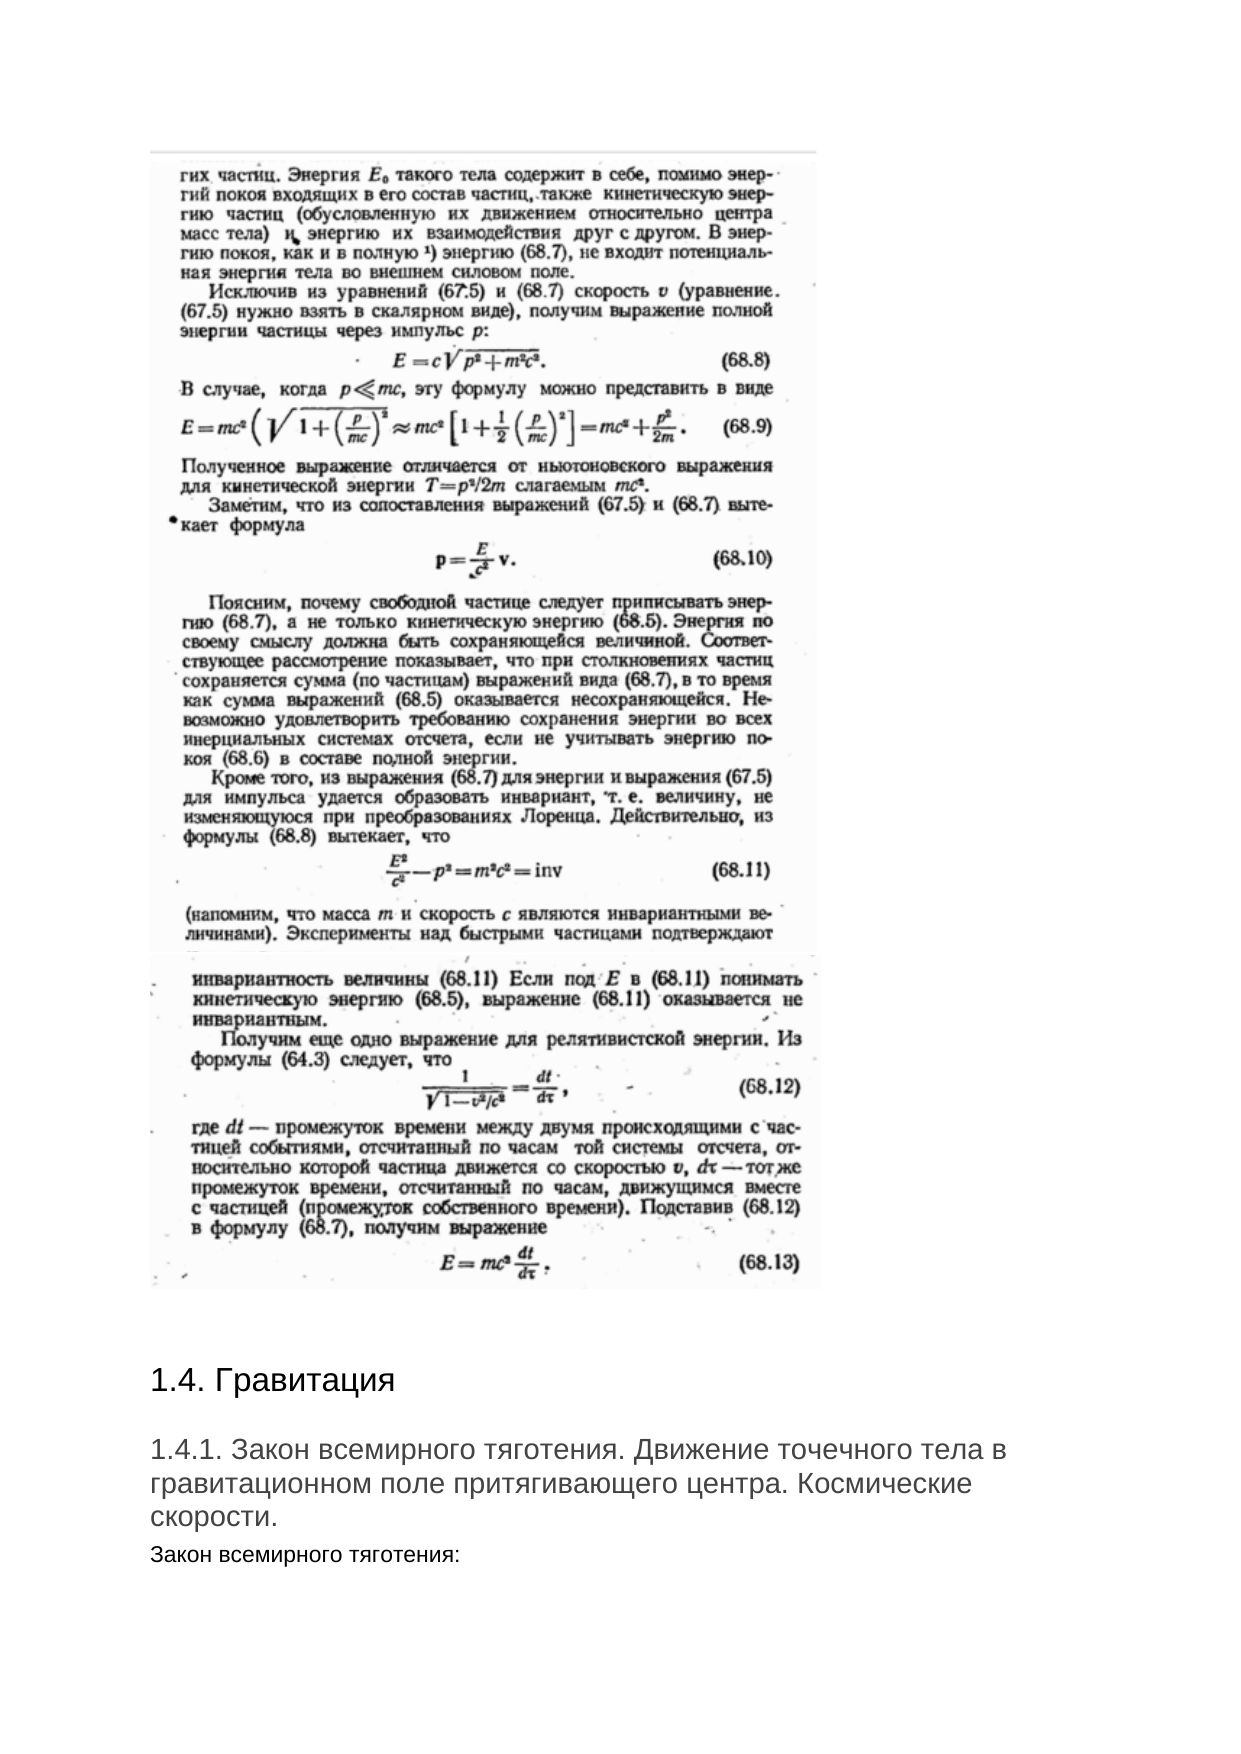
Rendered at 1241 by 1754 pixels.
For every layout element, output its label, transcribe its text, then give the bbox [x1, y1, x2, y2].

subtitle 1.4.1. Закон всемирного тяготения. Движение точечного тела в гравитационном поле притягивающего центра. Космические скорости. [150, 1432, 1090, 1533]
text Закон всемирного тяготения: [150, 1541, 1090, 1567]
subtitle 1.4. Гравитация [150, 1360, 1090, 1399]
picture [150, 150, 817, 952]
picture [150, 955, 822, 1289]
